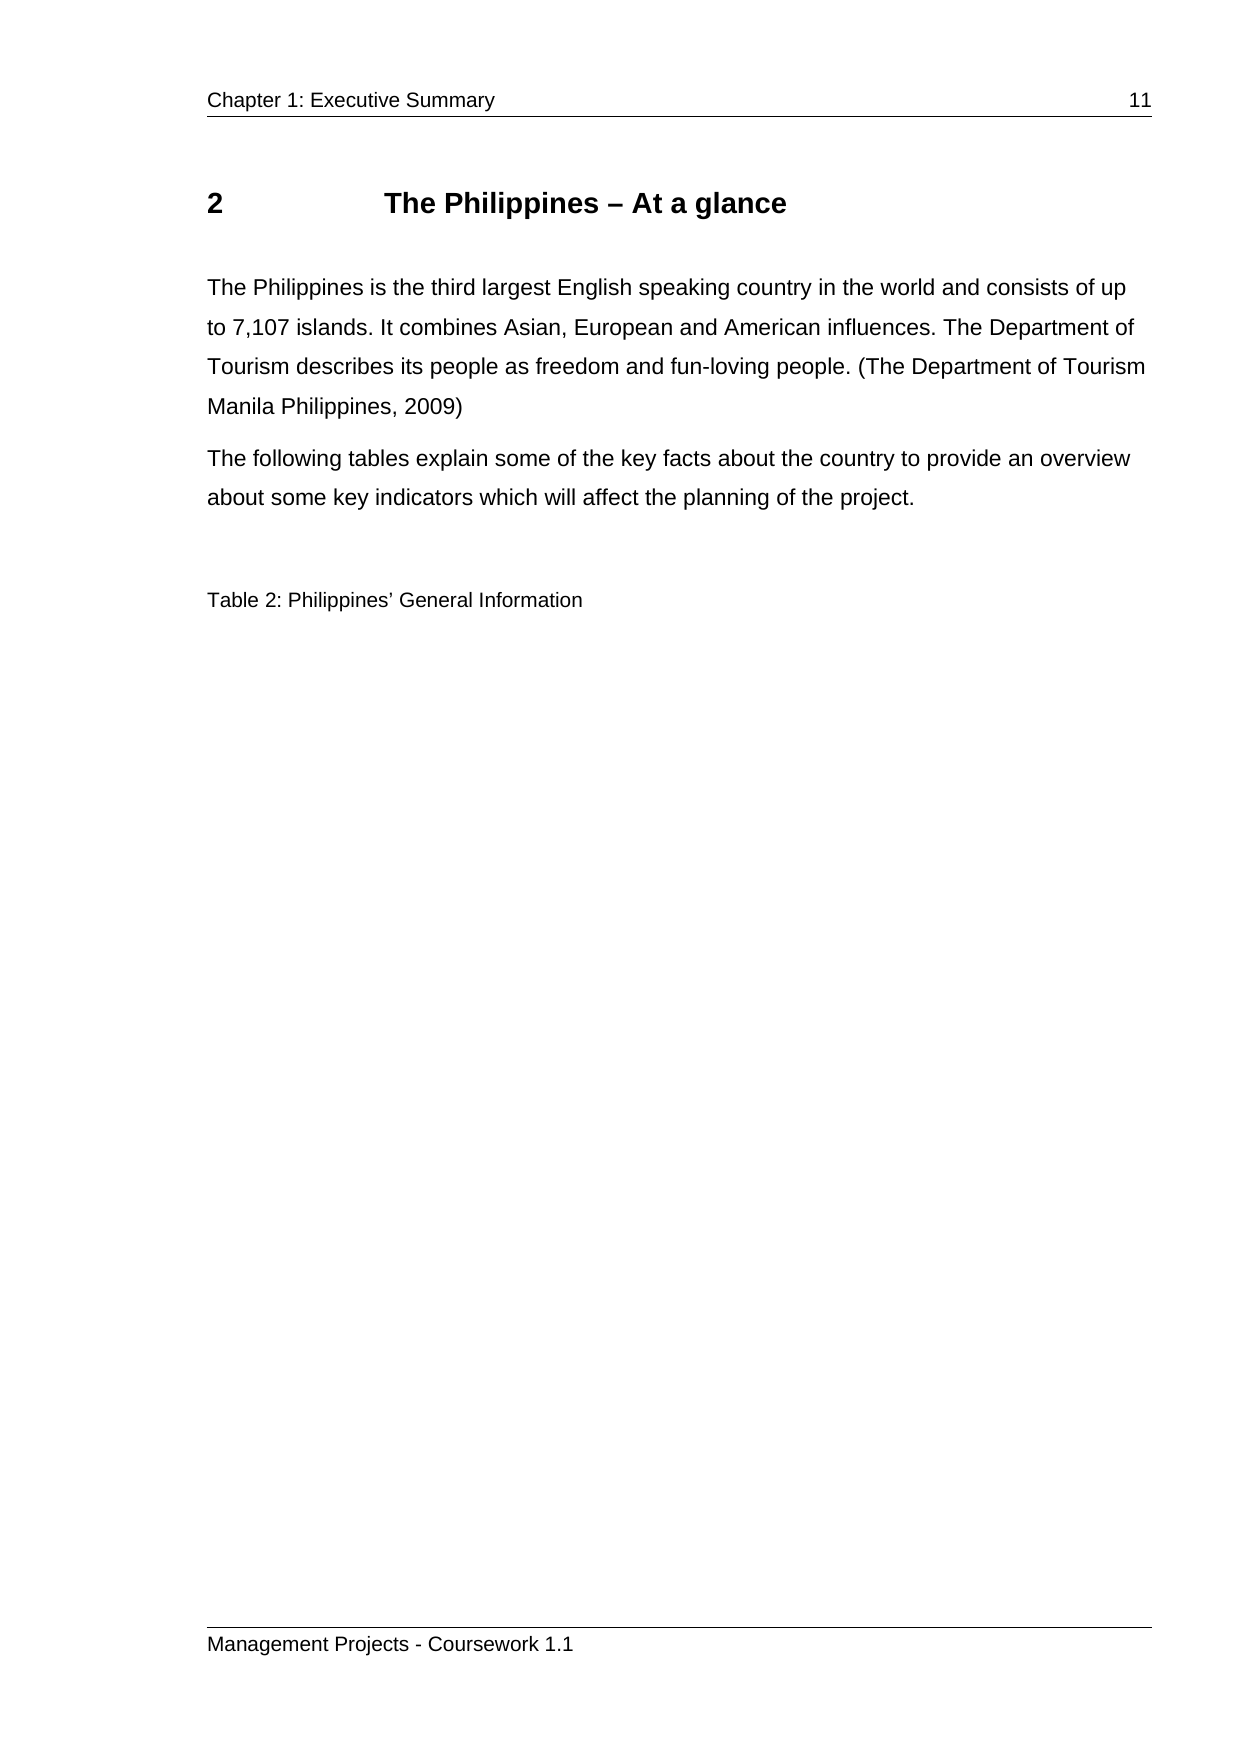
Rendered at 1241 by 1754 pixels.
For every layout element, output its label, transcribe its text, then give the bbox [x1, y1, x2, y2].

text The Philippines – At a glance [207, 187, 1152, 220]
text The following tables explain some of the key facts about the country to provide an overview about some key indicators which will affect the planning of the project. [207, 445, 1152, 511]
text The Philippines is the third largest English speaking country in the world and consists of up to 7,107 islands. It combines Asian, European and American influences. The Department of Tourism describes its people as freedom and fun-loving people. (The Department of Tourism Manila Philippines, 2009) [207, 274, 1152, 419]
text Table 2: Philippines’ General Information [207, 588, 1152, 612]
